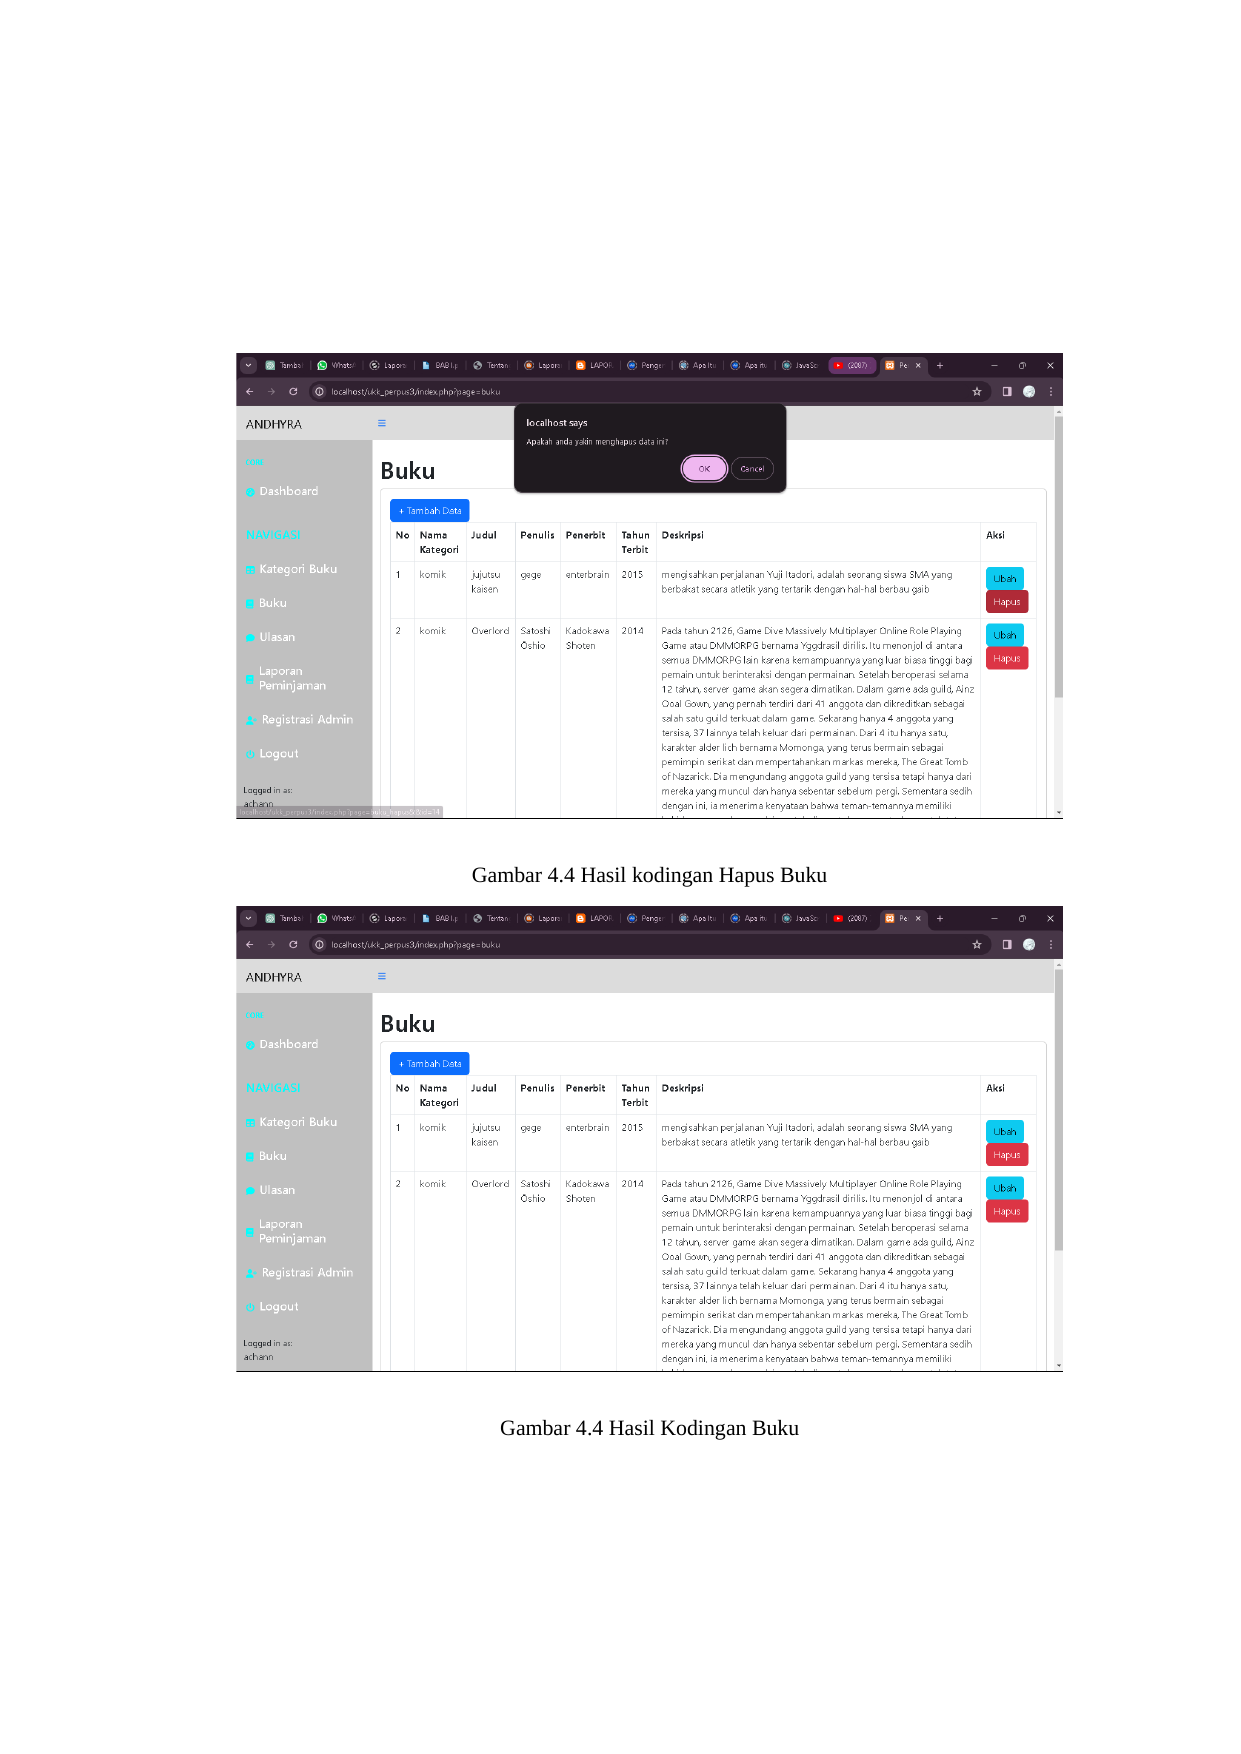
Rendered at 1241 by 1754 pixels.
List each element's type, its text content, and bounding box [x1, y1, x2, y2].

text Gambar 4.4 Hasil kodingan Hapus Buku [236, 856, 1063, 894]
text Gambar 4.4 Hasil Kodingan Buku [236, 1409, 1063, 1446]
picture [236, 906, 1063, 1372]
picture [236, 353, 1063, 819]
